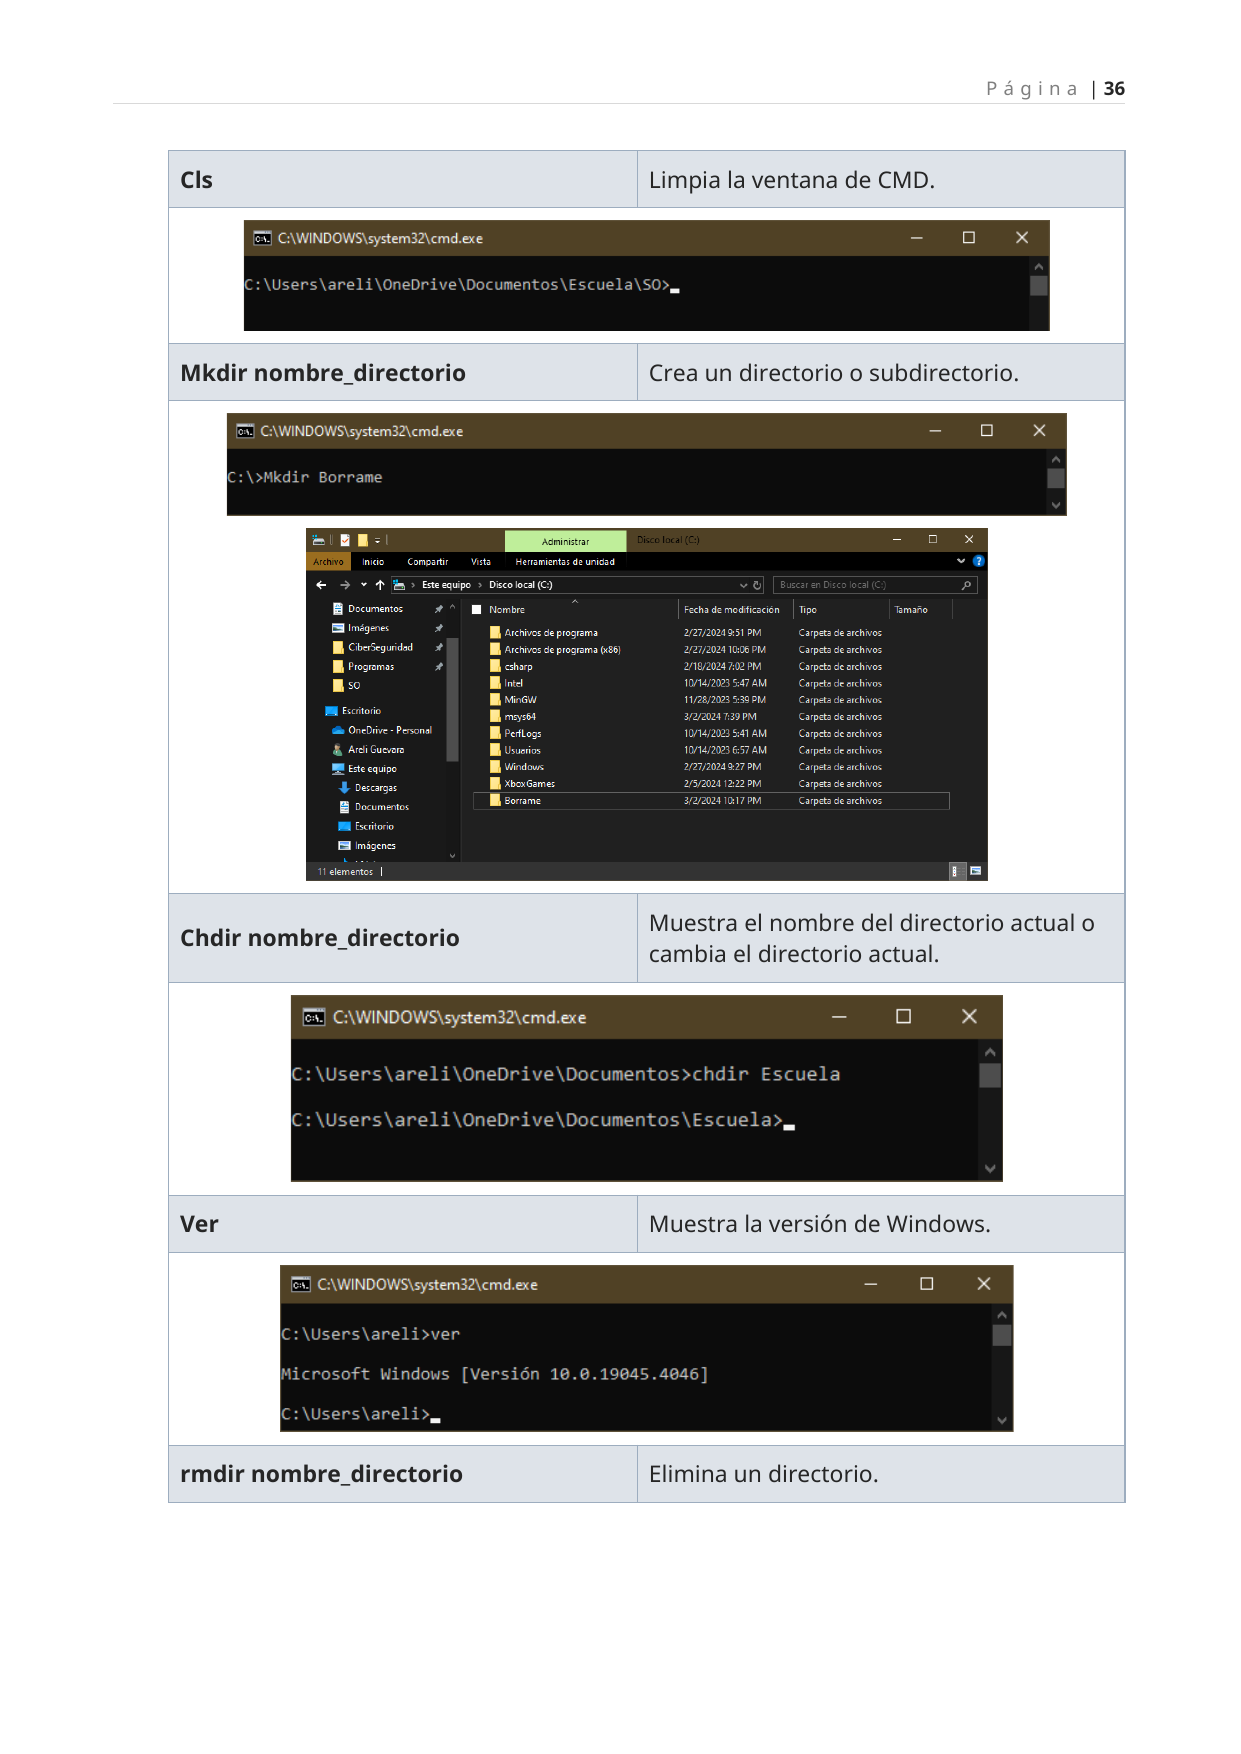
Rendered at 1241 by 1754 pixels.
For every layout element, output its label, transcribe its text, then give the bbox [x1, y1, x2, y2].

table_cell Ver [169, 1196, 637, 1252]
table_cell Mkdir nombre_directorio [169, 344, 637, 400]
table_cell Crea un directorio o subdirectorio. [638, 344, 1124, 400]
table_cell rmdir nombre_directorio [169, 1446, 637, 1502]
picture [280, 1265, 1014, 1432]
table_cell Cls [169, 151, 637, 207]
picture [306, 528, 988, 881]
table_cell Chdir nombre_directorio [169, 894, 637, 982]
table_cell Muestra el nombre del directorio actual o cambia el directorio actual. [638, 894, 1124, 982]
table_cell Limpia la ventana de CMD. [638, 151, 1124, 207]
picture [290, 995, 1003, 1182]
table_cell [169, 1253, 1124, 1444]
table_cell [169, 401, 1124, 893]
picture [226, 413, 1067, 516]
table_cell [169, 208, 1124, 343]
table_cell Muestra la versión de Windows. [638, 1196, 1124, 1252]
table_cell Elimina un directorio. [638, 1446, 1124, 1502]
picture [243, 220, 1050, 331]
table_cell [169, 983, 1124, 1194]
